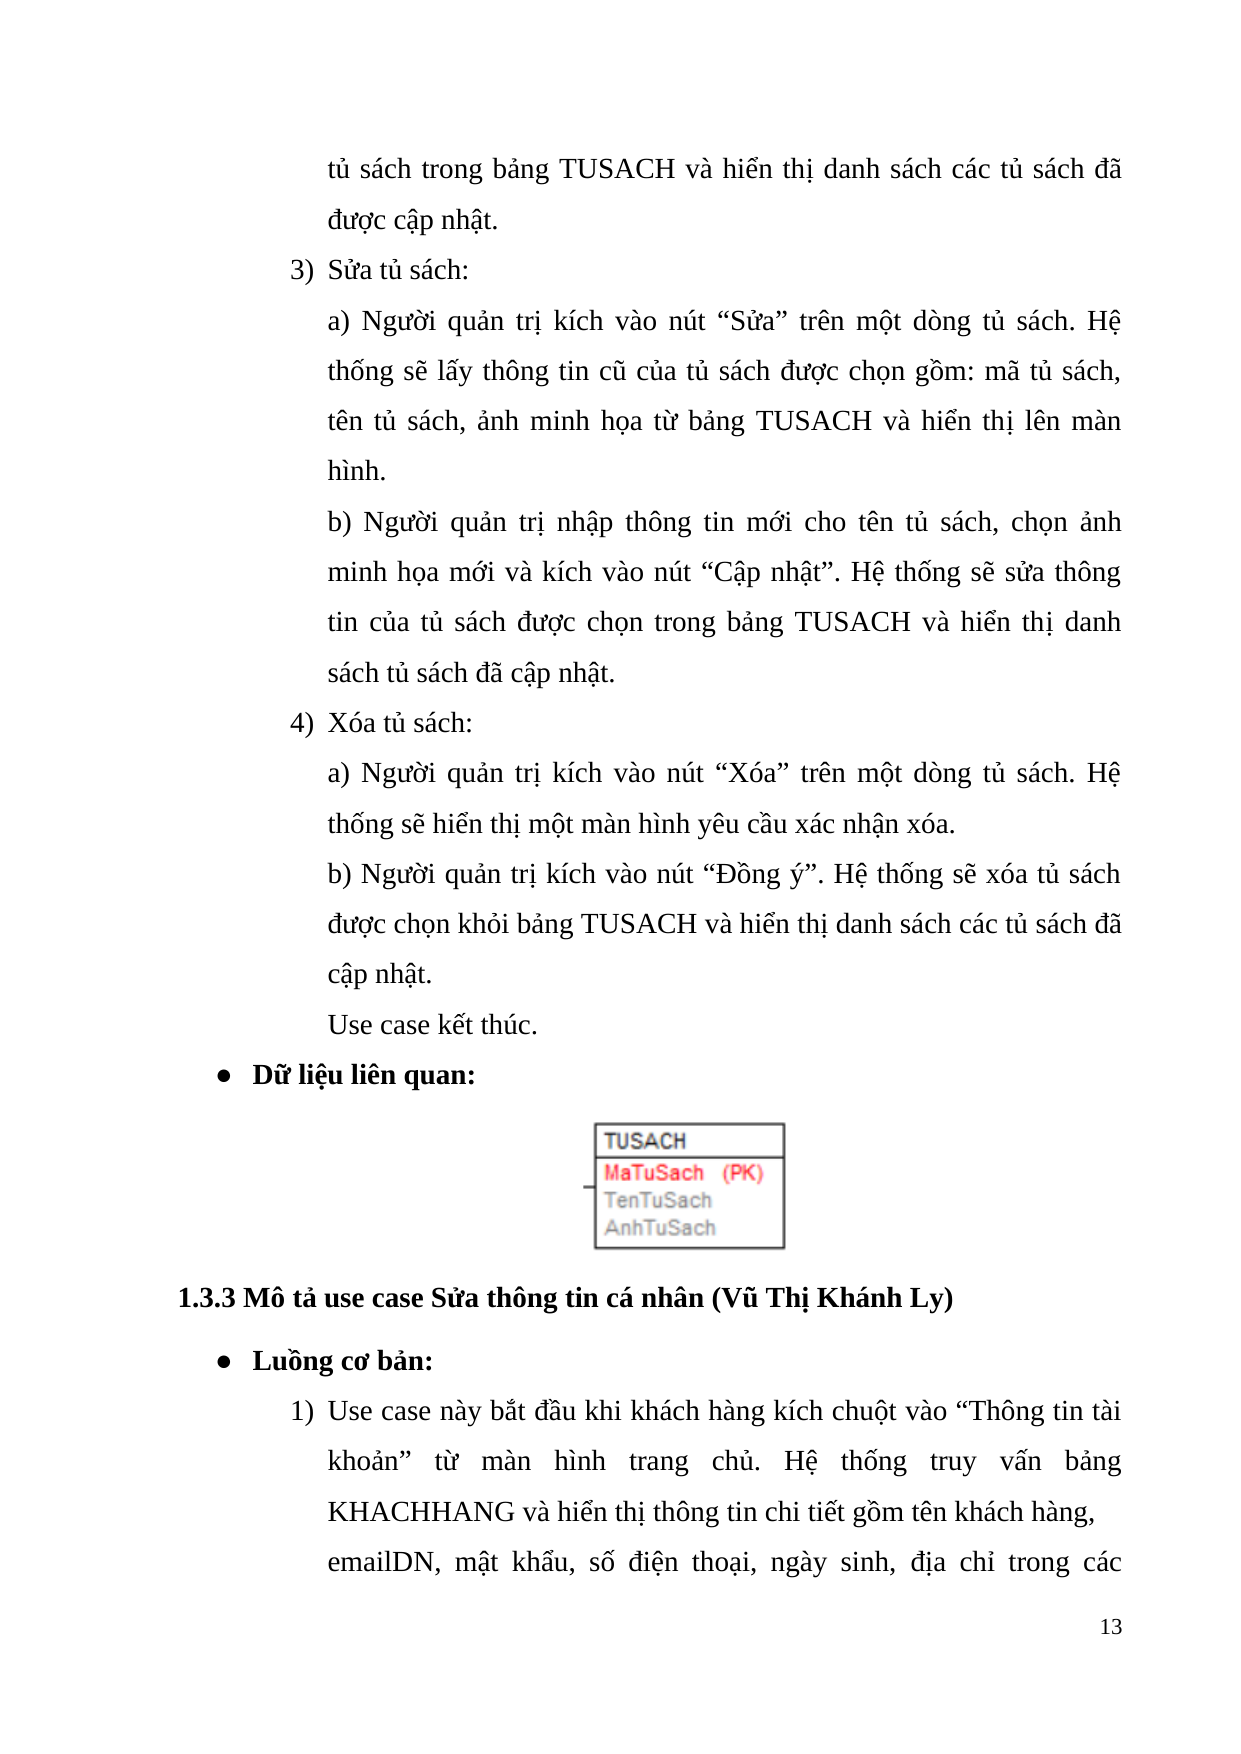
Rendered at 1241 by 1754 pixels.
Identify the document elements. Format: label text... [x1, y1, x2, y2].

list Sửa tủ sách: [290, 252, 1122, 286]
list Xóa tủ sách: [290, 705, 1122, 739]
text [327, 152, 1122, 236]
picture [583, 1107, 792, 1255]
text b) Người quản trị nhập thông tin mới cho tên tủ sách, chọn ảnh minh họa mới và kích vào nút “Cập nhật”. Hệ thống sẽ sửa thông tin của tủ sách được chọn trong bảng TUSACH và hiển thị danh sách tủ sách đã cập nhật. [327, 504, 1122, 688]
list Luồng cơ bản: [215, 1343, 1122, 1376]
list Dữ liệu liên quan: [215, 1057, 1122, 1091]
subtitle 1.3.3 Mô tả use case Sửa thông tin cá nhân (Vũ Thị Khánh Ly) [177, 1280, 1122, 1314]
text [327, 1544, 1122, 1578]
text Use case kết thúc. [327, 1007, 1122, 1041]
text a) Người quản trị kích vào nút “Xóa” trên một dòng tủ sách. Hệ thống sẽ hiển thị một màn hình yêu cầu xác nhận xóa. [327, 755, 1122, 839]
list Use case này bắt đầu khi khách hàng kích chuột vào “Thông tin tài khoản” từ màn hình trang chủ. Hệ thống truy vấn bảng KHACHHANG và hiển thị thông tin chi tiết gồm tên khách hàng, [290, 1393, 1122, 1527]
text b) Người quản trị kích vào nút “Đồng ý”. Hệ thống sẽ xóa tủ sách được chọn khỏi bảng TUSACH và hiển thị danh sách các tủ sách đã cập nhật. [327, 856, 1122, 990]
text a) Người quản trị kích vào nút “Sửa” trên một dòng tủ sách. Hệ thống sẽ lấy thông tin cũ của tủ sách được chọn gồm: mã tủ sách, tên tủ sách, ảnh minh họa từ bảng TUSACH và hiển thị lên màn hình. [327, 303, 1122, 487]
